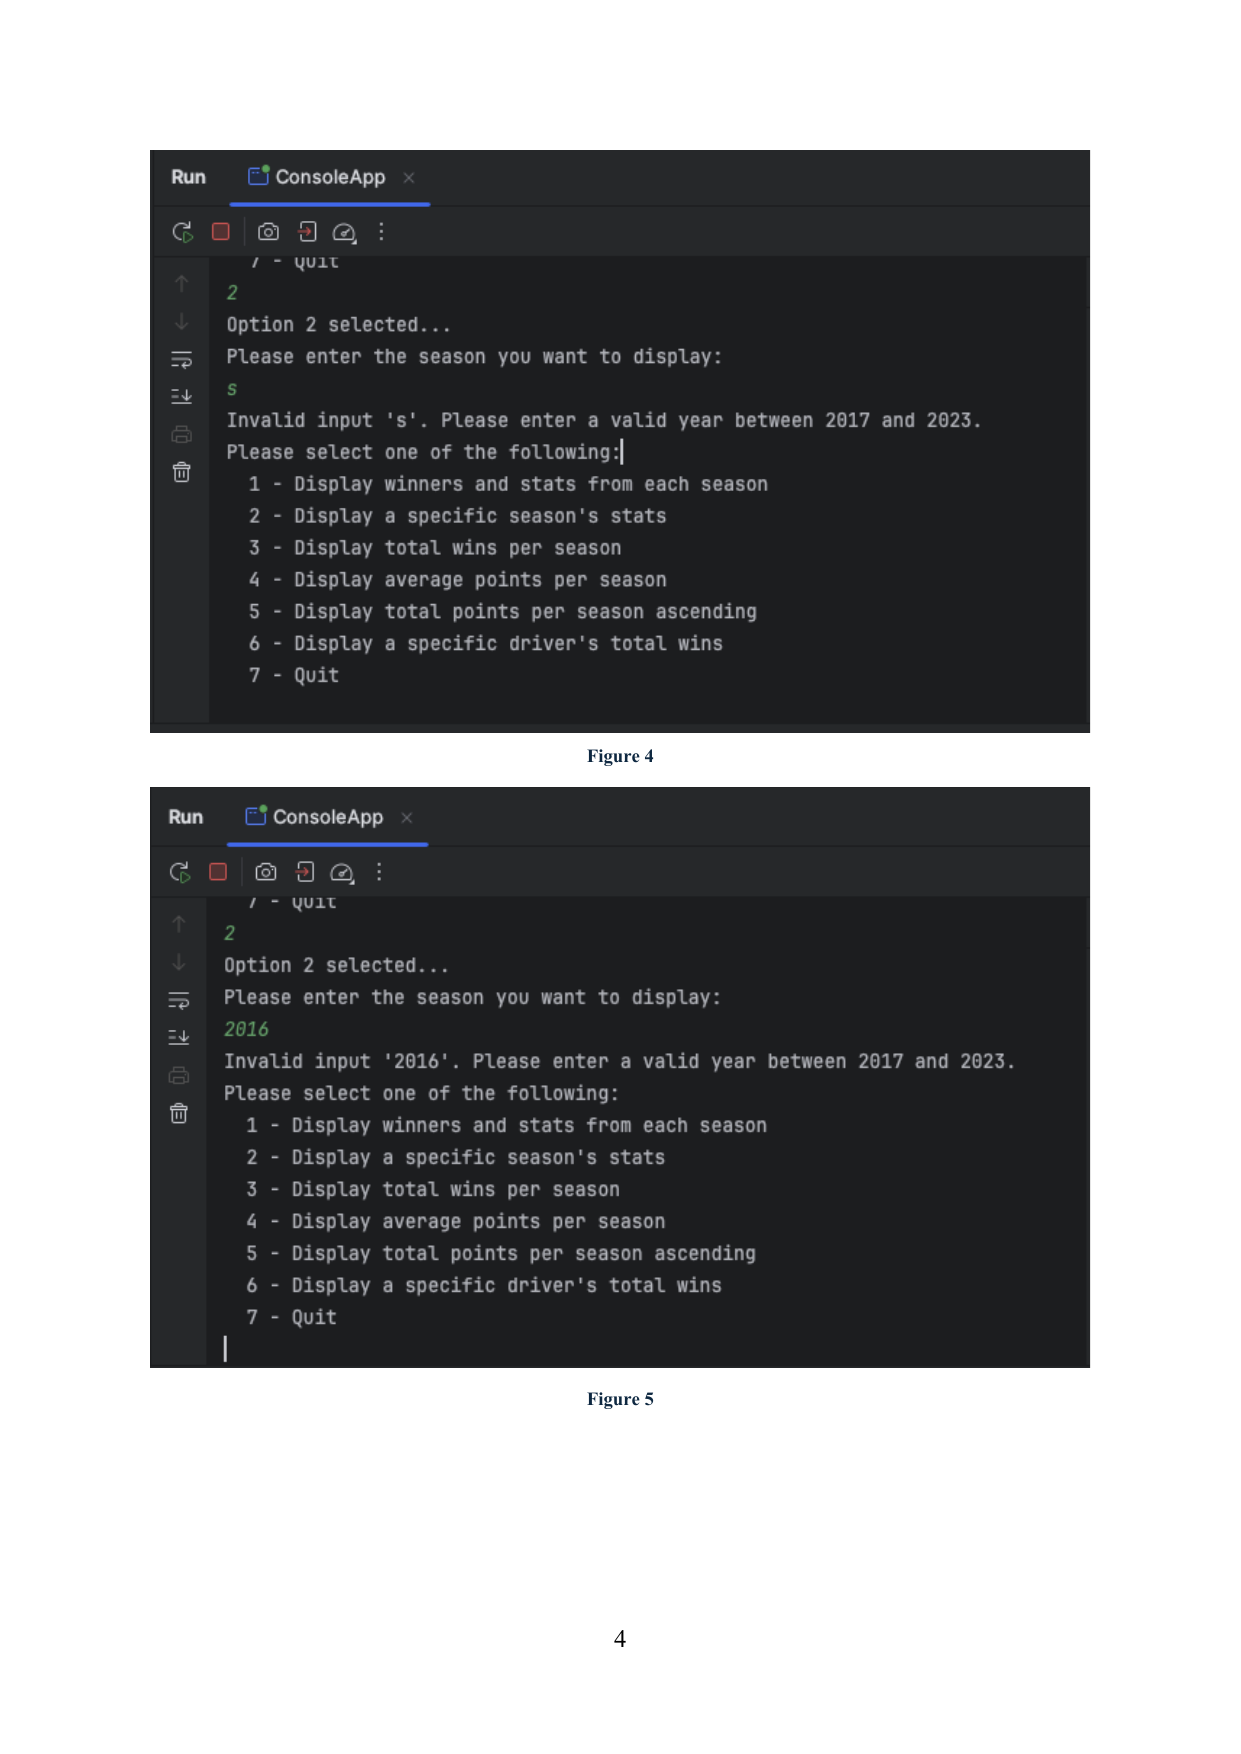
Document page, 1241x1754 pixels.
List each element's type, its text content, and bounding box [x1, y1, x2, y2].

text Figure 5 [150, 1388, 1090, 1409]
picture [150, 787, 1091, 1368]
picture [150, 150, 1091, 733]
text Figure 4 [150, 745, 1090, 766]
